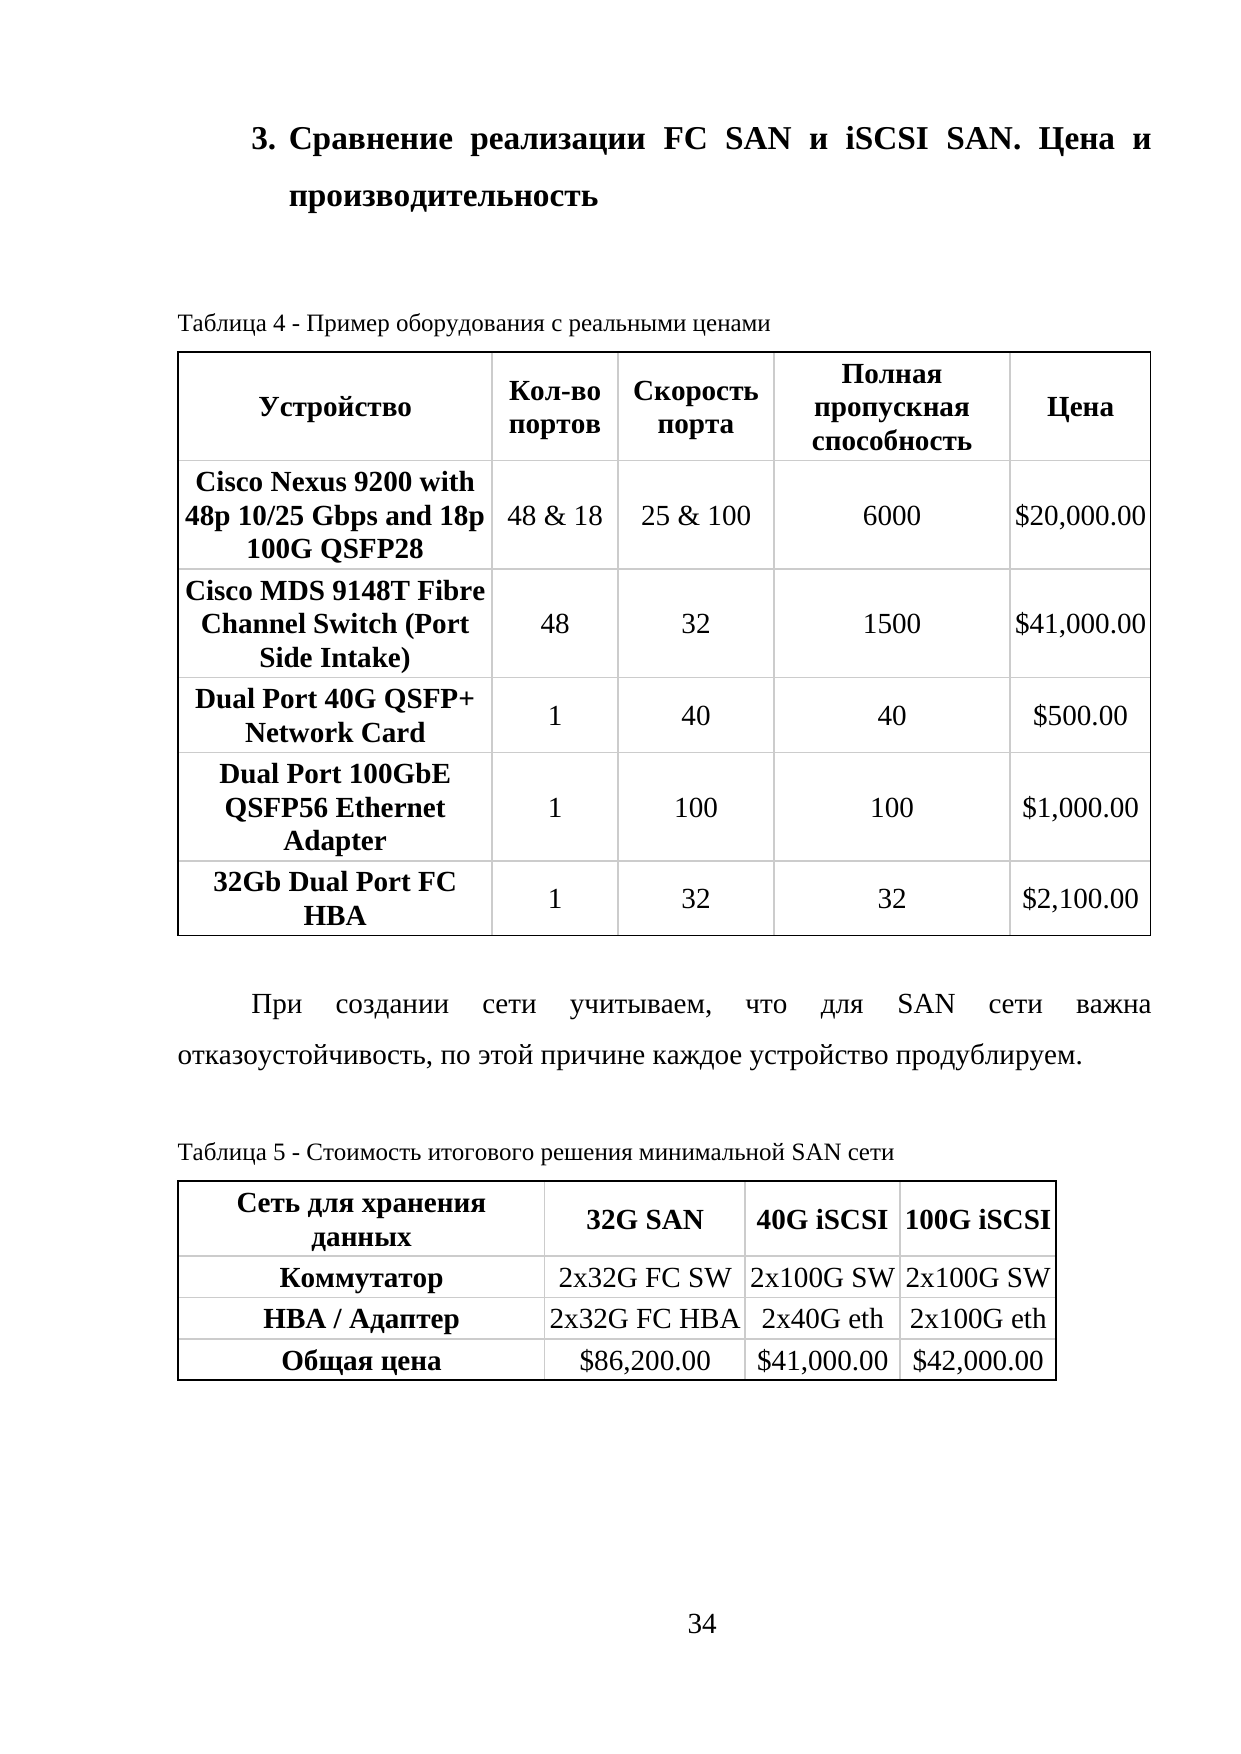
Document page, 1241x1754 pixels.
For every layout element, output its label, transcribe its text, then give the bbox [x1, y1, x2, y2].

table_header 40G iSCSI [746, 1182, 899, 1255]
table_header 100G iSCSI [901, 1182, 1055, 1255]
table_cell 48 & 18 [493, 461, 617, 568]
table_cell $86,200.00 [545, 1340, 744, 1379]
table_cell Cisco Nexus 9200 with 48p 10/25 Gbps and 18p 100G QSFP28 [179, 461, 491, 568]
table_header Полная пропускная способность [775, 353, 1009, 460]
table_cell $500.00 [1011, 678, 1150, 751]
table_cell $41,000.00 [1011, 570, 1150, 677]
table_cell 100 [619, 753, 773, 860]
table_cell 2x100G SW [746, 1257, 899, 1297]
table_cell 32Gb Dual Port FC HBA [179, 862, 491, 935]
table_cell 2x100G eth [901, 1298, 1055, 1338]
table_cell Dual Port 40G QSFP+ Network Card [179, 678, 491, 751]
table_cell $2,100.00 [1011, 862, 1150, 935]
table_cell Cisco MDS 9148T Fibre Channel Switch (Port Side Intake) [179, 570, 491, 677]
table_header Кол-во портов [493, 353, 617, 460]
subtitle Сравнение реализации FC SAN и iSCSI SAN. Цена и производительность [251, 118, 1152, 214]
table_cell $1,000.00 [1011, 753, 1150, 860]
table_header Цена [1011, 353, 1150, 460]
table_cell 1 [493, 678, 617, 751]
table_cell 40 [775, 678, 1009, 751]
table_cell $42,000.00 [901, 1340, 1055, 1379]
table_cell 6000 [775, 461, 1009, 568]
text Стоимость итогового решения минимальной SAN сети [177, 1137, 1152, 1166]
table_cell 2x32G FC HBA [545, 1298, 744, 1338]
table_cell 2x32G FC SW [545, 1257, 744, 1297]
table_cell 1 [493, 753, 617, 860]
table_cell 48 [493, 570, 617, 677]
table_header Скорость порта [619, 353, 773, 460]
table_header Устройство [179, 353, 491, 460]
table_cell 25 & 100 [619, 461, 773, 568]
table_cell 40 [619, 678, 773, 751]
table_cell 1 [493, 862, 617, 935]
table_cell 32 [619, 570, 773, 677]
table_cell HBA / Адаптер [179, 1298, 544, 1338]
table_cell 100 [775, 753, 1009, 860]
table_cell $41,000.00 [746, 1340, 899, 1379]
table_cell Dual Port 100GbE QSFP56 Ethernet Adapter [179, 753, 491, 860]
table_cell 32 [619, 862, 773, 935]
table_cell 2x40G eth [746, 1298, 899, 1338]
table_cell 32 [775, 862, 1009, 935]
table_cell 2x100G SW [901, 1257, 1055, 1297]
table_cell $20,000.00 [1011, 461, 1150, 568]
table_header 32G SAN [545, 1182, 744, 1255]
table_cell 1500 [775, 570, 1009, 677]
table_header Сеть для хранения данных [179, 1182, 544, 1255]
text При создании сети учитываем, что для SAN сети важна отказоустойчивость, по этой причине каждое устройство продублируем. [177, 987, 1152, 1071]
text Пример оборудования с реальными ценами [177, 308, 1152, 337]
table_cell Коммутатор [179, 1257, 544, 1297]
table_cell Общая цена [179, 1340, 544, 1379]
